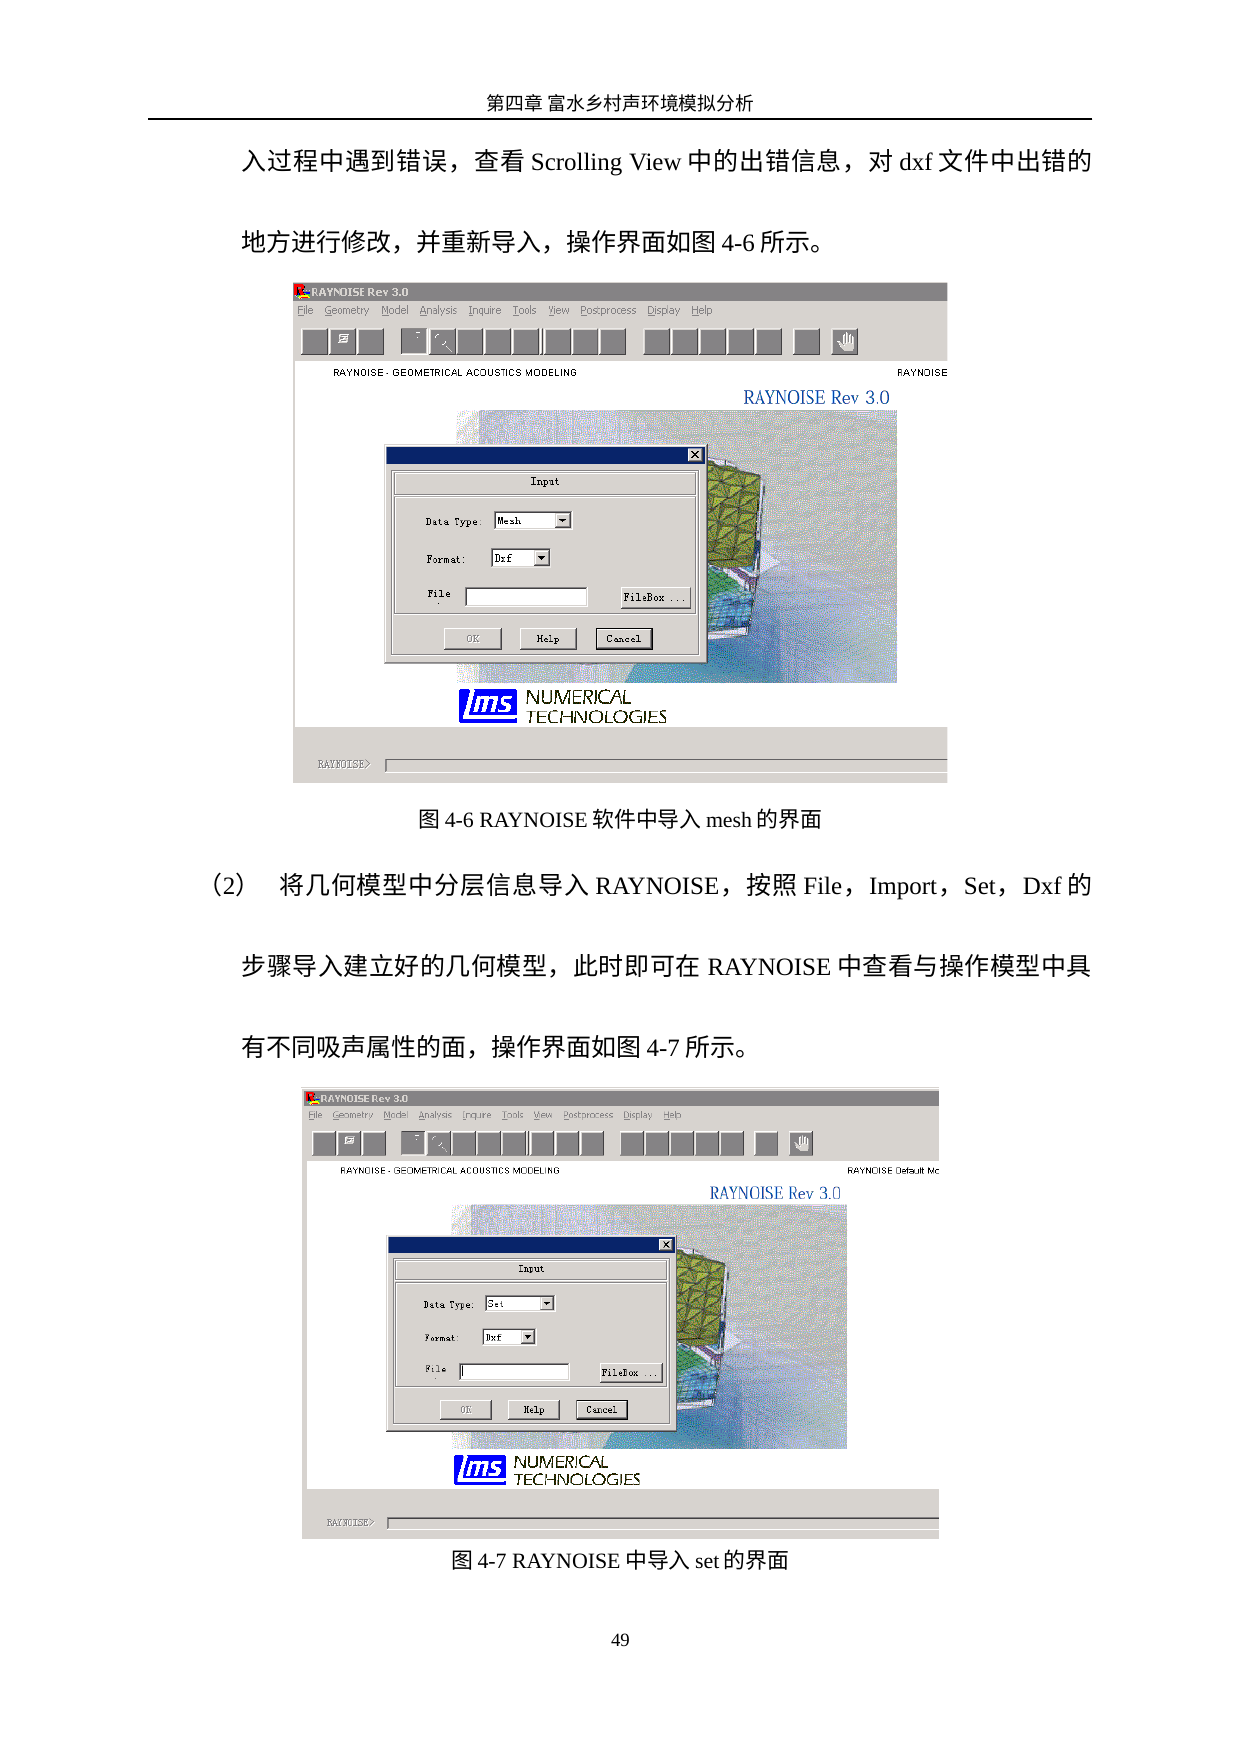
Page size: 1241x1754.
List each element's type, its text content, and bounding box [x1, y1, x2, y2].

text 图4-7 RAYNOISE中导入set的界面 [148, 1542, 1092, 1575]
list 将几何模型中分层信息导入RAYNOISE，按照File，Import，Set，Dxf的步骤导入建立好的几何模型，此时即可在RAYNOISE中查看与操作模型中具有不同吸声属性的面，操作界面如图4-7所示。 [198, 851, 1092, 1078]
text 图4-6 RAYNOISE软件中导入mesh的界面 [148, 802, 1092, 834]
picture [301, 1087, 939, 1539]
picture [293, 282, 948, 783]
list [198, 127, 1092, 273]
